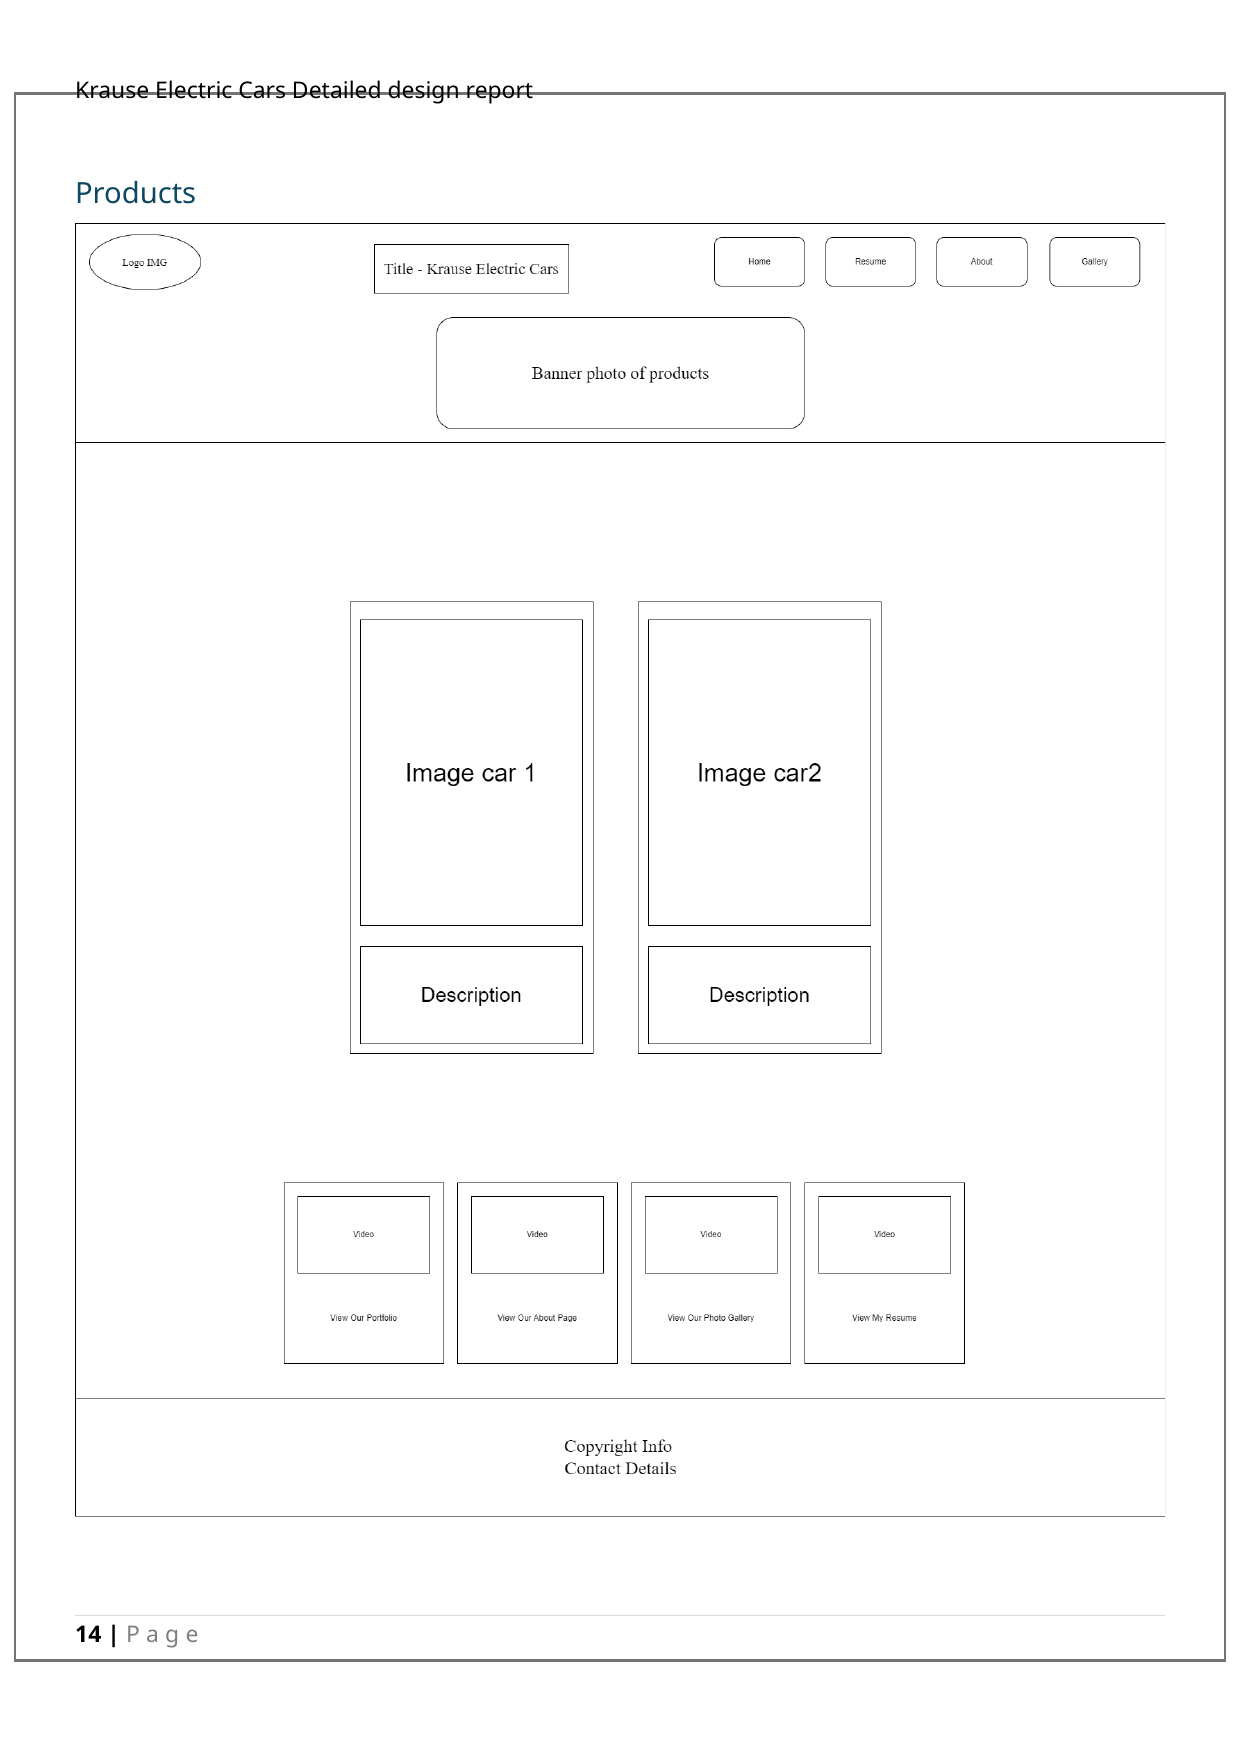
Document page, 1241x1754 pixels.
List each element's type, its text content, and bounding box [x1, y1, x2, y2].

subtitle Products [75, 173, 1165, 212]
picture [75, 223, 1166, 1517]
